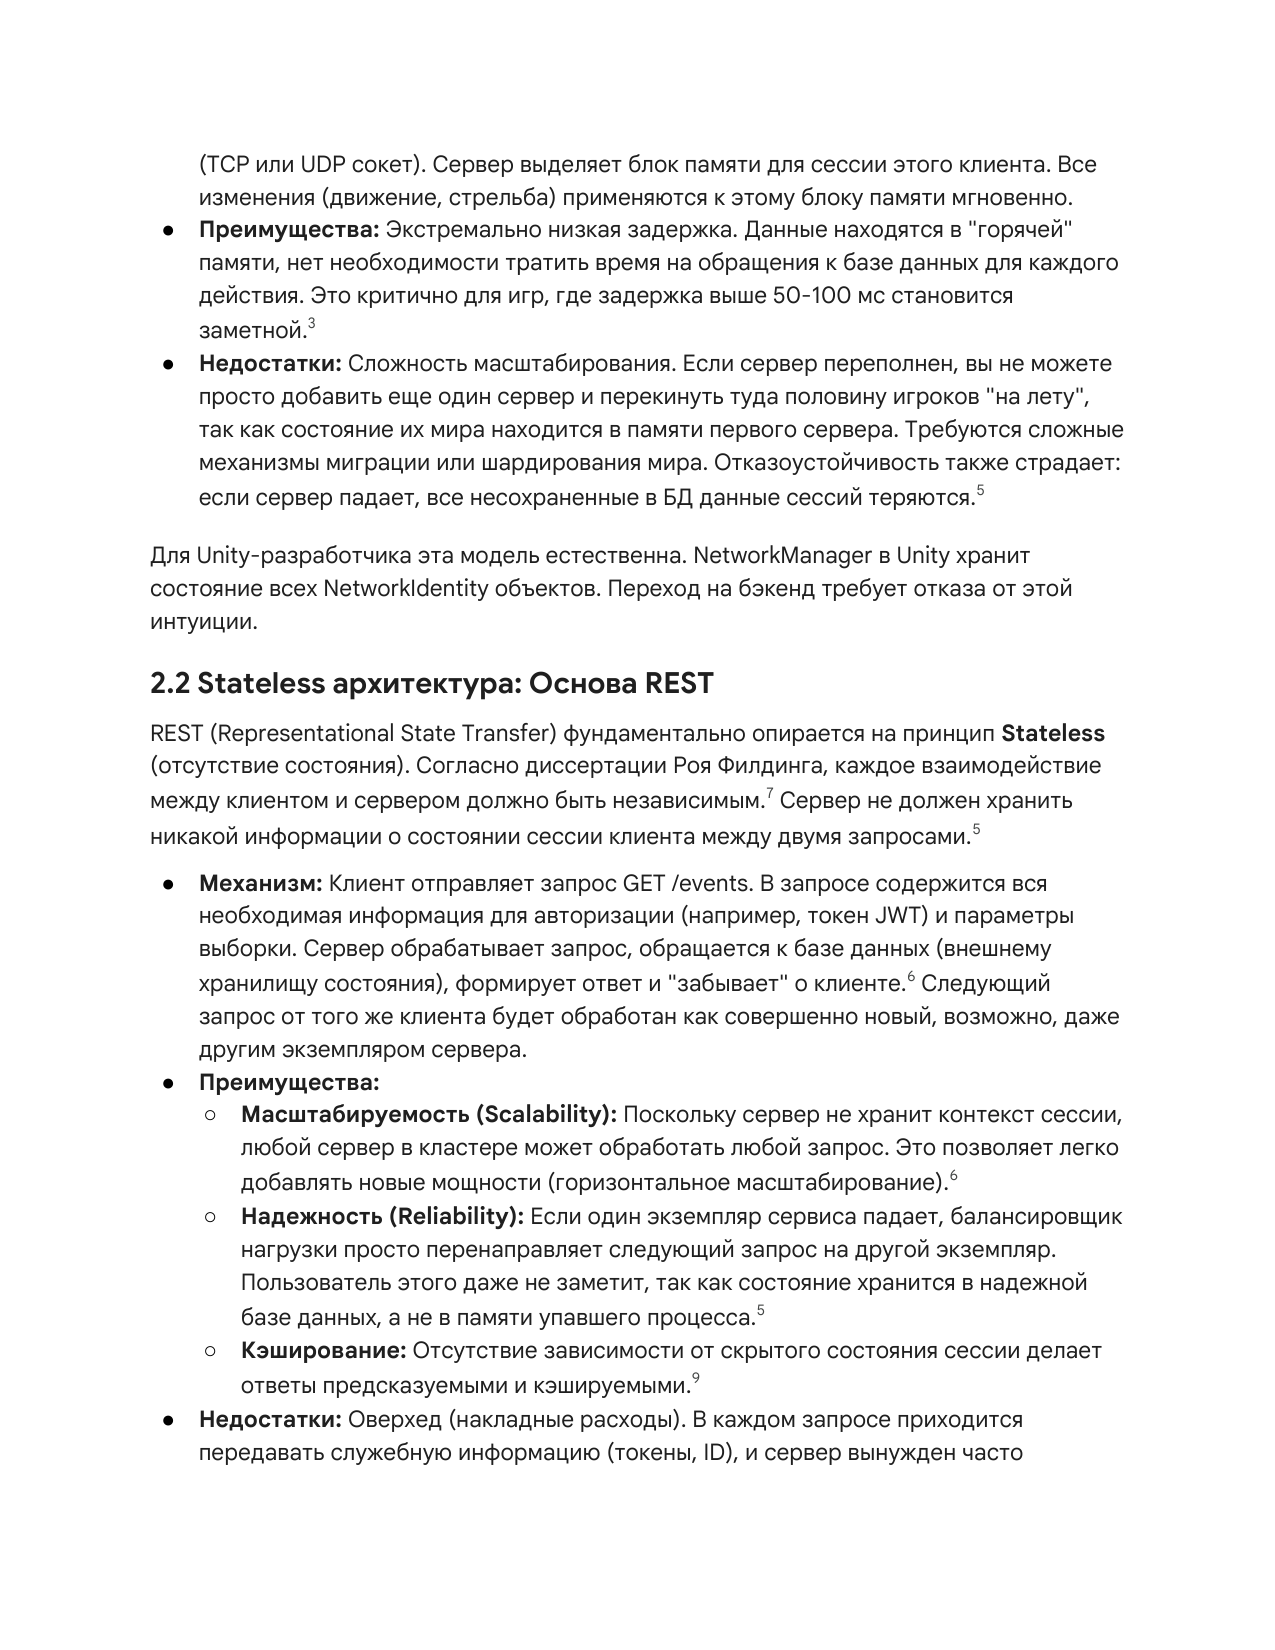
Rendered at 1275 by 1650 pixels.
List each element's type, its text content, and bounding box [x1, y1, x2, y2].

list Преимущества: [161, 1068, 1125, 1097]
list Механизм: Клиент отправляет запрос GET /events. В запросе содержится вся необходимая информация для авторизации (например, токен JWT) и параметры выборки. Сервер обрабатывает запрос, обращается к базе данных (внешнему хранилищу состояния), формирует ответ и "забывает" о клиенте.6 Следующий запрос от того же клиента будет обработан как совершенно новый, возможно, даже другим экземпляром сервера. [161, 869, 1125, 1064]
list Надежность (Reliability): Если один экземпляр сервиса падает, балансировщик нагрузки просто перенаправляет следующий запрос на другой экземпляр. Пользователь этого даже не заметит, так как состояние хранится в надежной базе данных, а не в памяти упавшего процесса.5 [203, 1202, 1125, 1332]
text Для Unity-разработчика эта модель естественна. NetworkManager в Unity хранит состояние всех NetworkIdentity объектов. Переход на бэкенд требует отказа от этой интуиции. [150, 542, 1125, 636]
list Недостатки: Сложность масштабирования. Если сервер переполнен, вы не можете просто добавить еще один сервер и перекинуть туда половину игроков "на лету", так как состояние их мира находится в памяти первого сервера. Требуются сложные механизмы миграции или шардирования мира. Отказоустойчивость также страдает: если сервер падает, все несохраненные в БД данные сессий теряются.5 [161, 350, 1125, 512]
list Преимущества: Экстремально низкая задержка. Данные находятся в "горячей" памяти, нет необходимости тратить время на обращения к базе данных для каждого действия. Это критично для игр, где задержка выше 50-100 мс становится заметной.3 [161, 215, 1125, 345]
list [161, 1405, 1125, 1467]
text REST (Representational State Transfer) фундаментально опирается на принцип Stateless (отсутствие состояния). Согласно диссертации Роя Филдинга, каждое взаимодействие между клиентом и сервером должно быть независимым.7 Сервер не должен хранить никакой информации о состоянии сессии клиента между двумя запросами.5 [150, 719, 1125, 852]
list Кэширование: Отсутствие зависимости от скрытого состояния сессии делает ответы предсказуемыми и кэшируемыми.9 [203, 1337, 1125, 1401]
list Масштабируемость (Scalability): Поскольку сервер не хранит контекст сессии, любой сервер в кластере может обработать любой запрос. Это позволяет легко добавлять новые мощности (горизонтальное масштабирование).6 [203, 1101, 1125, 1198]
subtitle 2.2 Stateless архитектура: Основа REST [150, 665, 1125, 701]
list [161, 150, 1125, 211]
